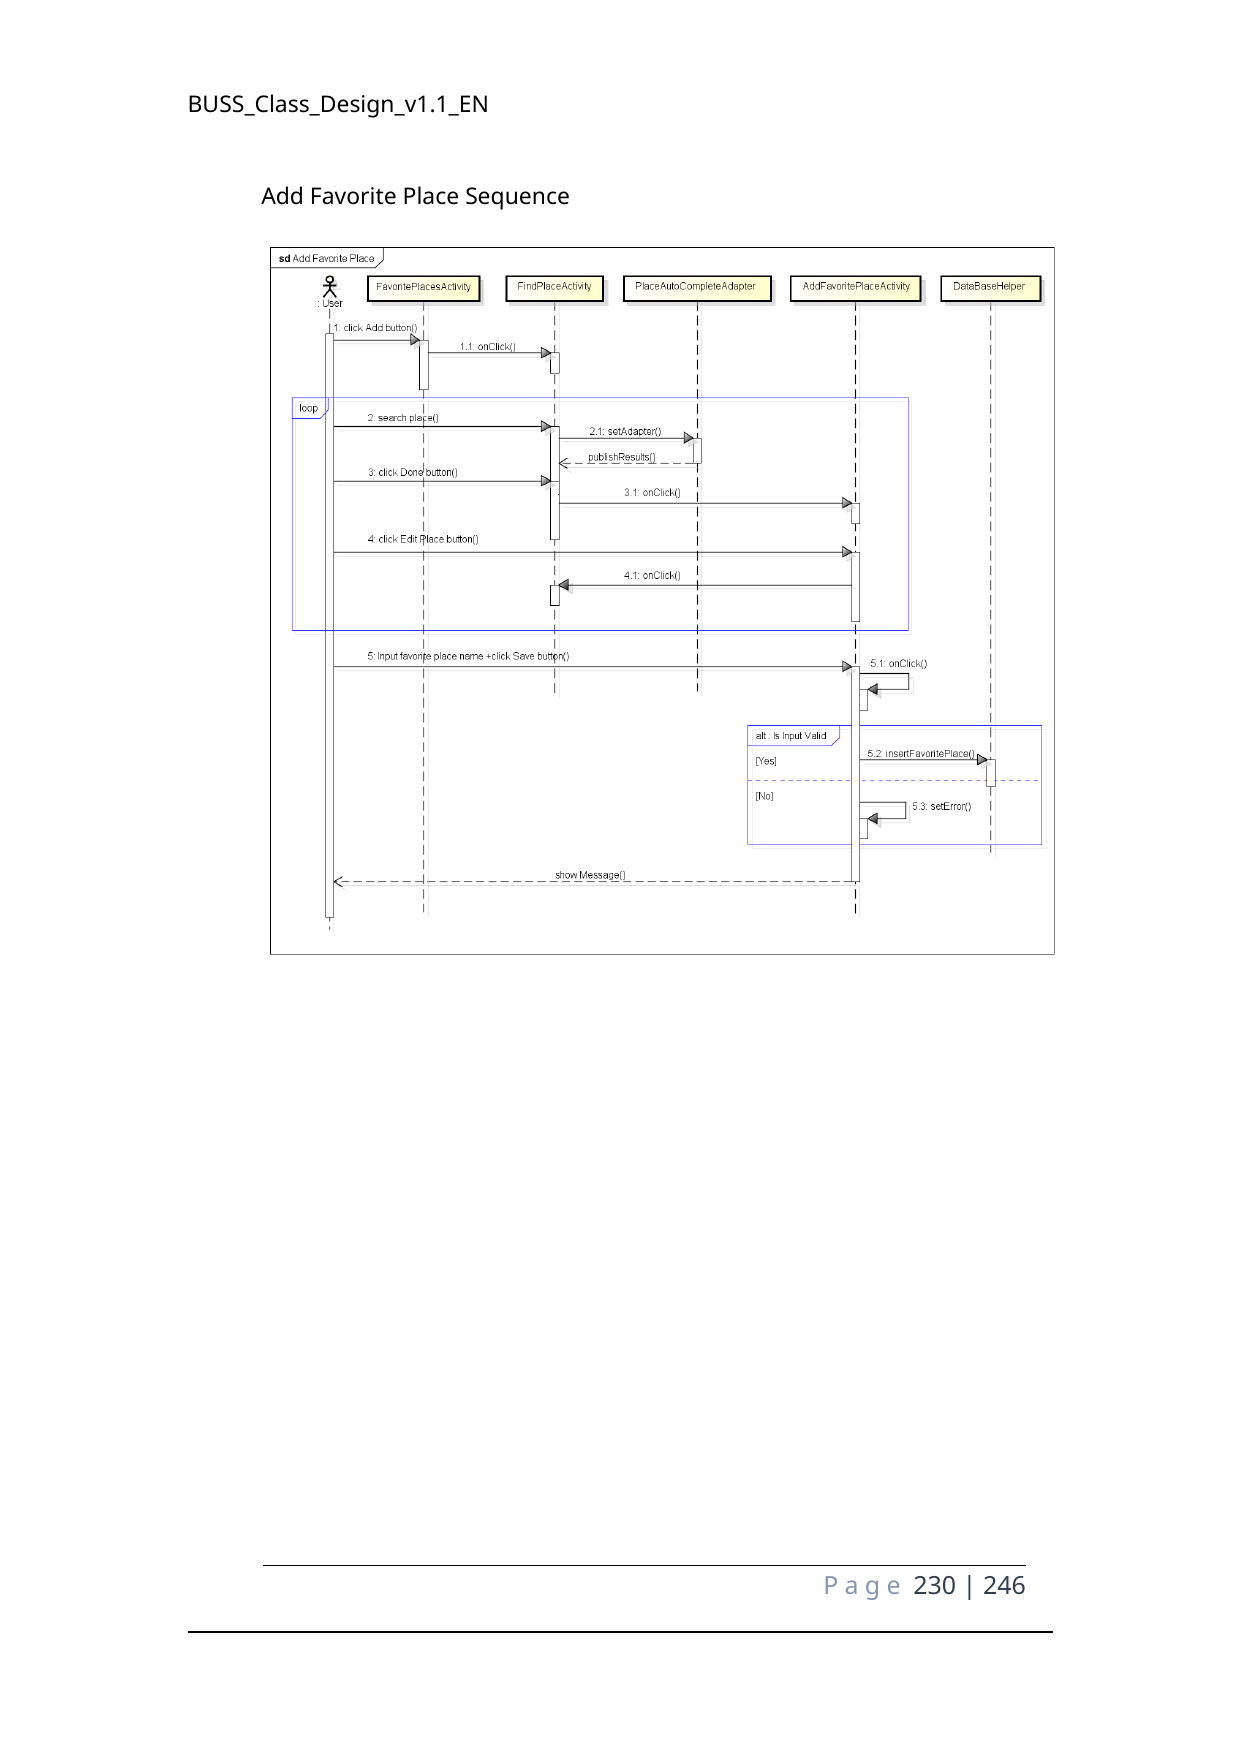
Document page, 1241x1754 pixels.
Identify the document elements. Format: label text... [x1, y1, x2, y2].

picture [262, 239, 1062, 962]
subtitle Add Favorite Place Sequence [261, 180, 1053, 211]
